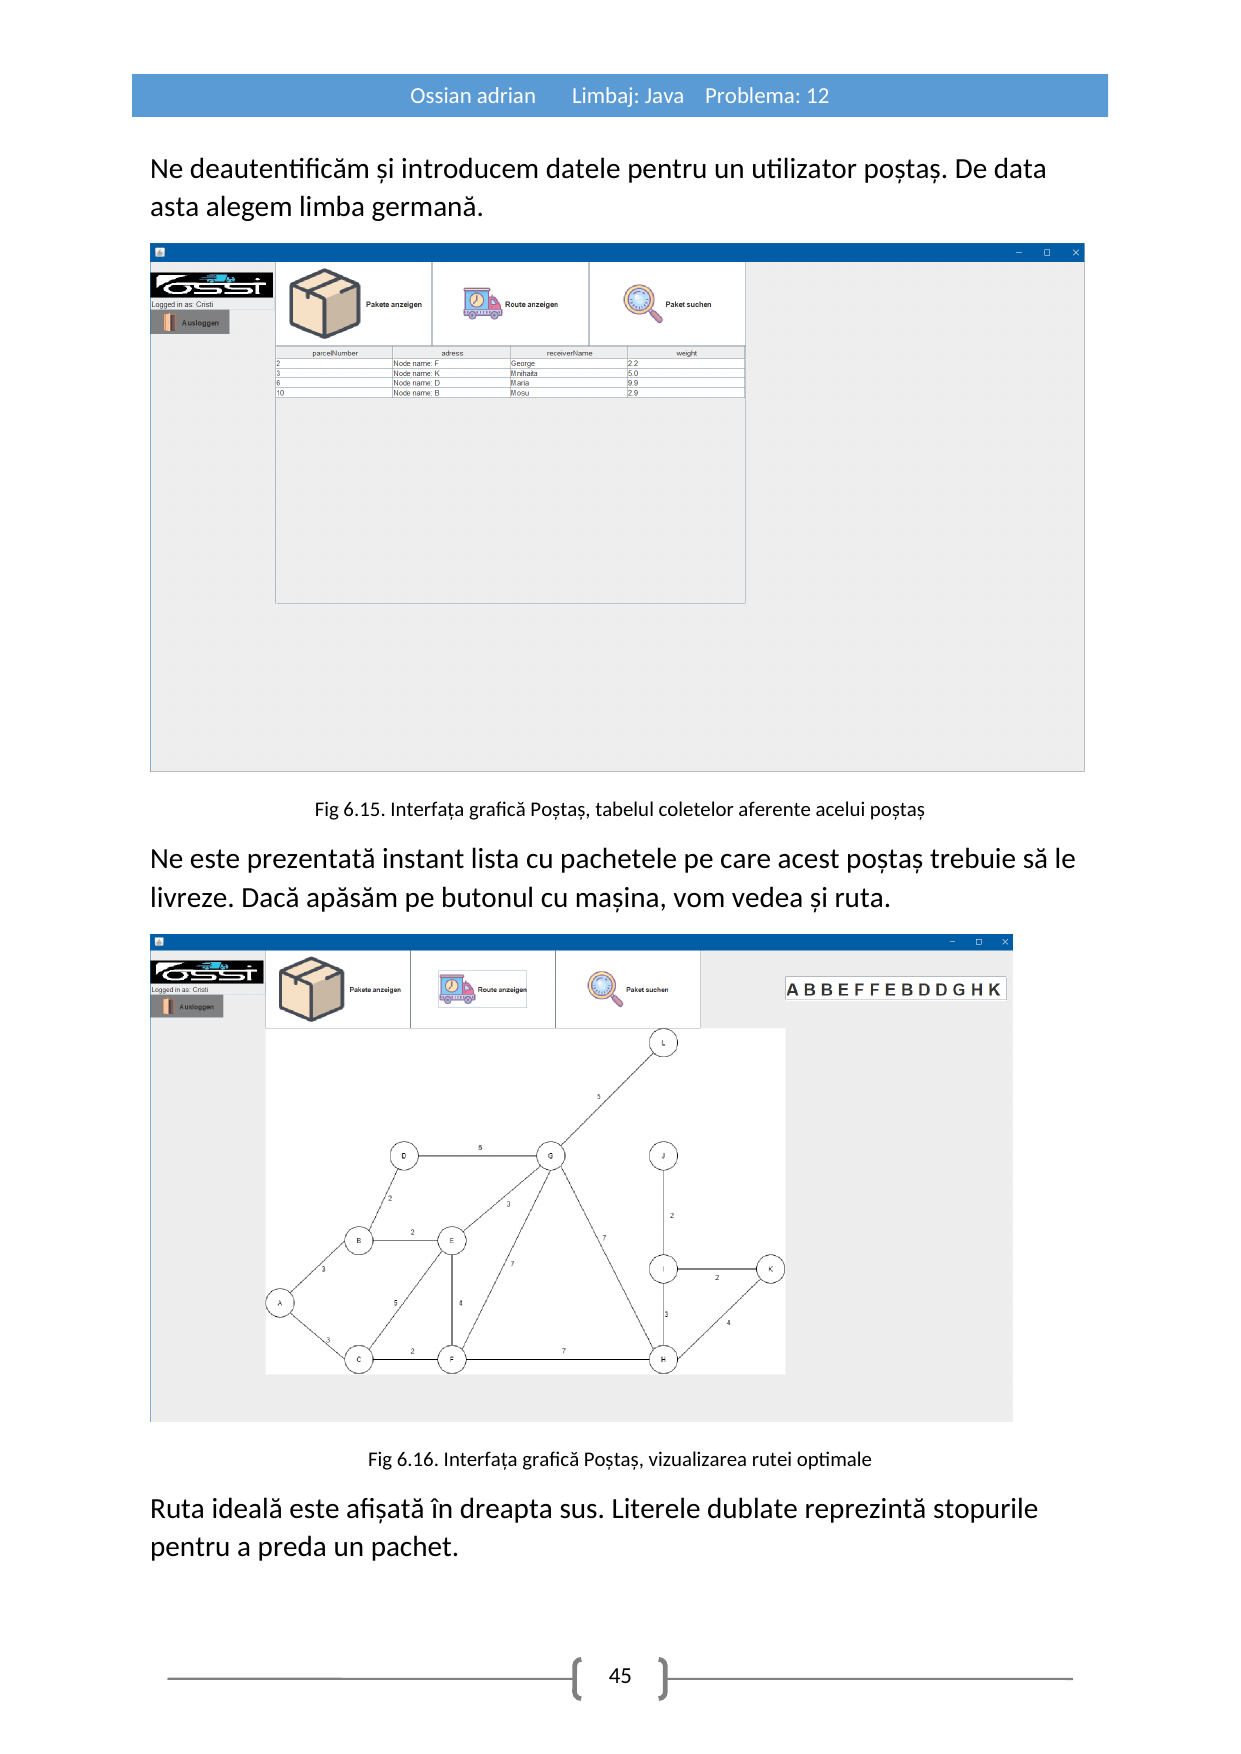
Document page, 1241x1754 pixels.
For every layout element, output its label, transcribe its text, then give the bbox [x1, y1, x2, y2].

picture [150, 243, 1091, 778]
text Ne este prezentată instant lista cu pachetele pe care acest poștaș trebuie să le livreze. Dacă apăsăm pe butonul cu mașina, vom vedea și ruta. [150, 841, 1090, 914]
text Ruta ideală este afișată în dreapta sus. Literele dublate reprezintă stopurile pentru a preda un pachet. [150, 1490, 1090, 1564]
text Ne deautentificăm și introducem datele pentru un utilizator poștaș. De data asta alegem limba germană. [150, 150, 1090, 224]
text Fig 6.15. Interfața grafică Poștaș, tabelul coletelor aferente acelui poștaș [150, 796, 1090, 822]
picture [150, 934, 1019, 1428]
text Fig 6.16. Interfața grafică Poștaș, vizualizarea rutei optimale [150, 1446, 1090, 1471]
